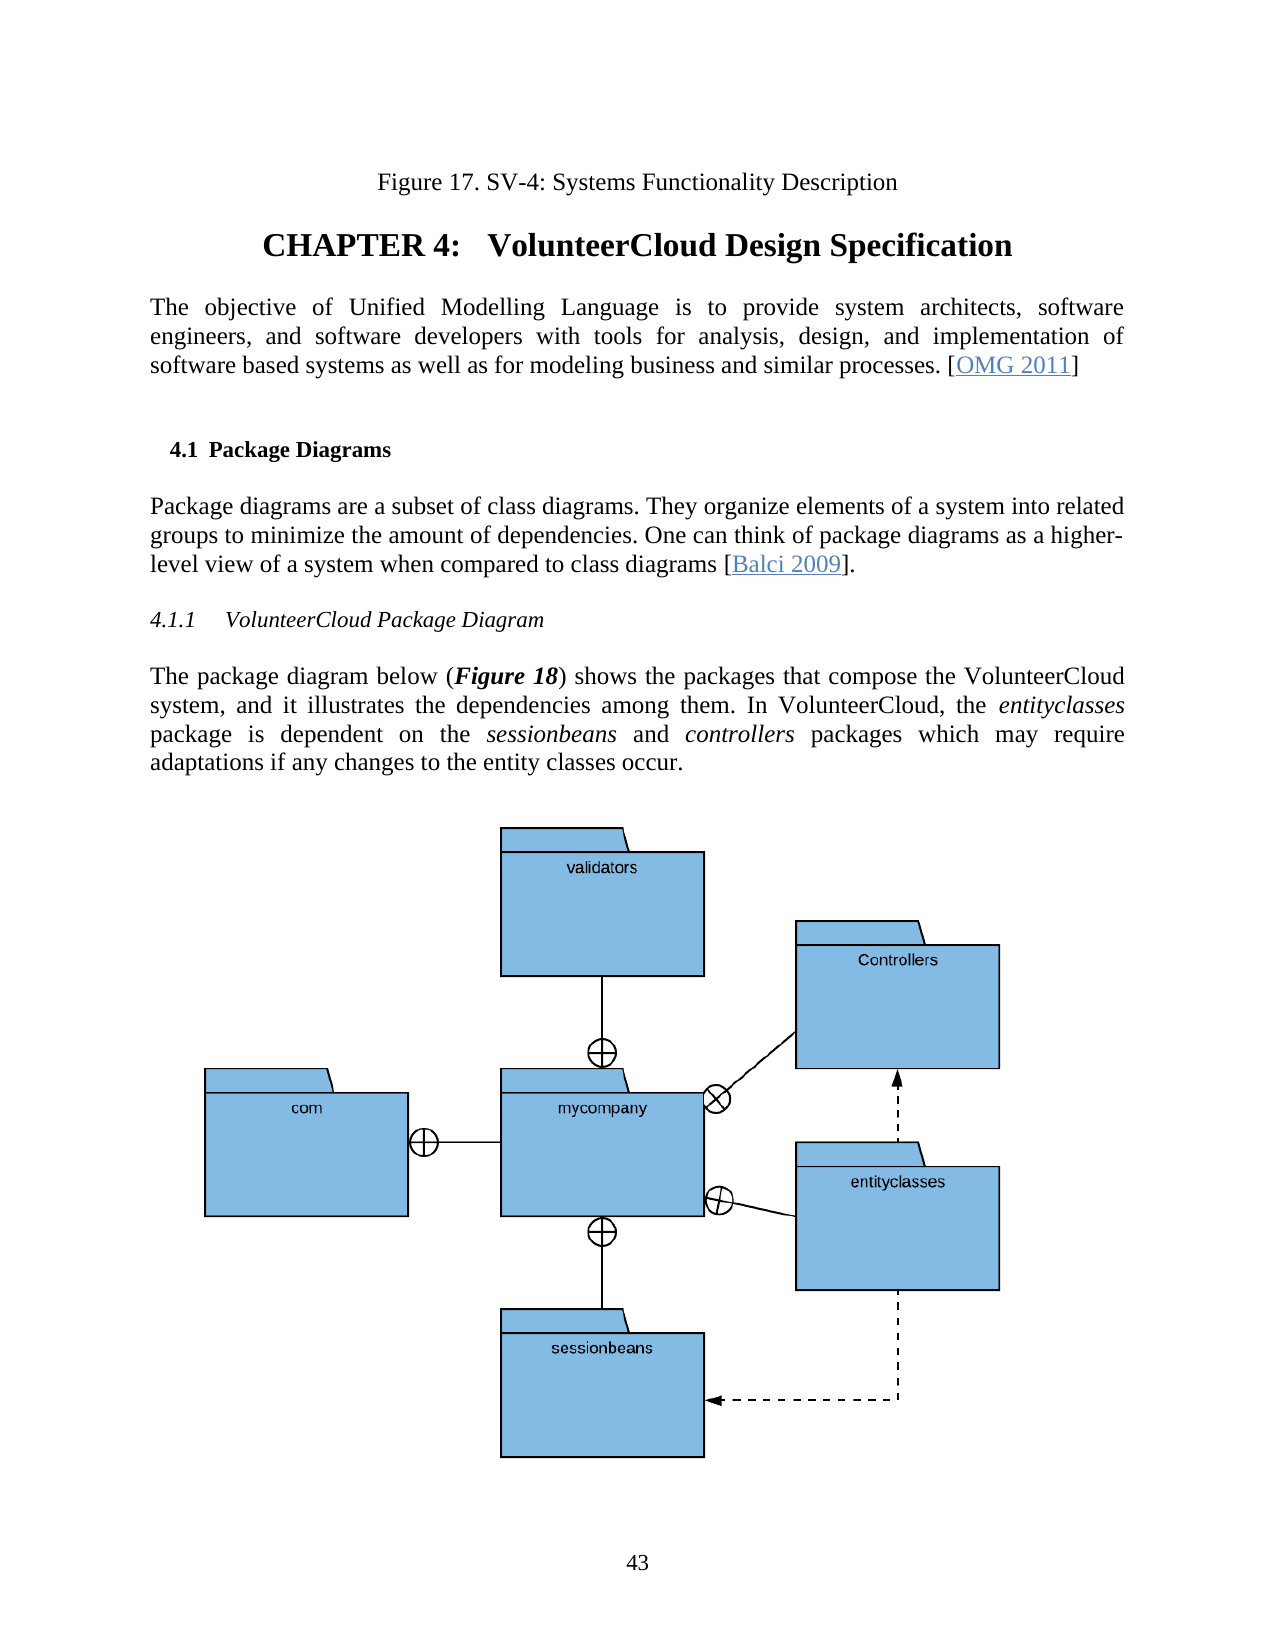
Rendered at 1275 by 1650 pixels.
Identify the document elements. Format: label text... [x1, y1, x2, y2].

subtitle VolunteerCloud Package Diagram [150, 606, 1125, 632]
text Figure 17. SV-4: Systems Functionality Description [150, 167, 1125, 196]
text Package diagrams are a subset of class diagrams. They organize elements of a system into related groups to minimize the amount of dependencies. One can think of package diagrams as a higher-level view of a system when compared to class diagrams [Balci 2009]. [150, 491, 1125, 577]
subtitle Package Diagrams [169, 436, 1125, 462]
subtitle VolunteerCloud Design Specification [150, 225, 1125, 263]
picture [140, 807, 1156, 1508]
text The objective of Unified Modelling Language is to provide system architects, software engineers, and software developers with tools for analysis, design, and implementation of software based systems as well as for modeling business and similar processes. [OMG 2011] [150, 292, 1125, 378]
text The package diagram below (Figure 18) shows the packages that compose the VolunteerCloud system, and it illustrates the dependencies among them. In VolunteerCloud, the entityclasses package is dependent on the sessionbeans and controllers packages which may require adaptations if any changes to the entity classes occur. [150, 661, 1125, 776]
